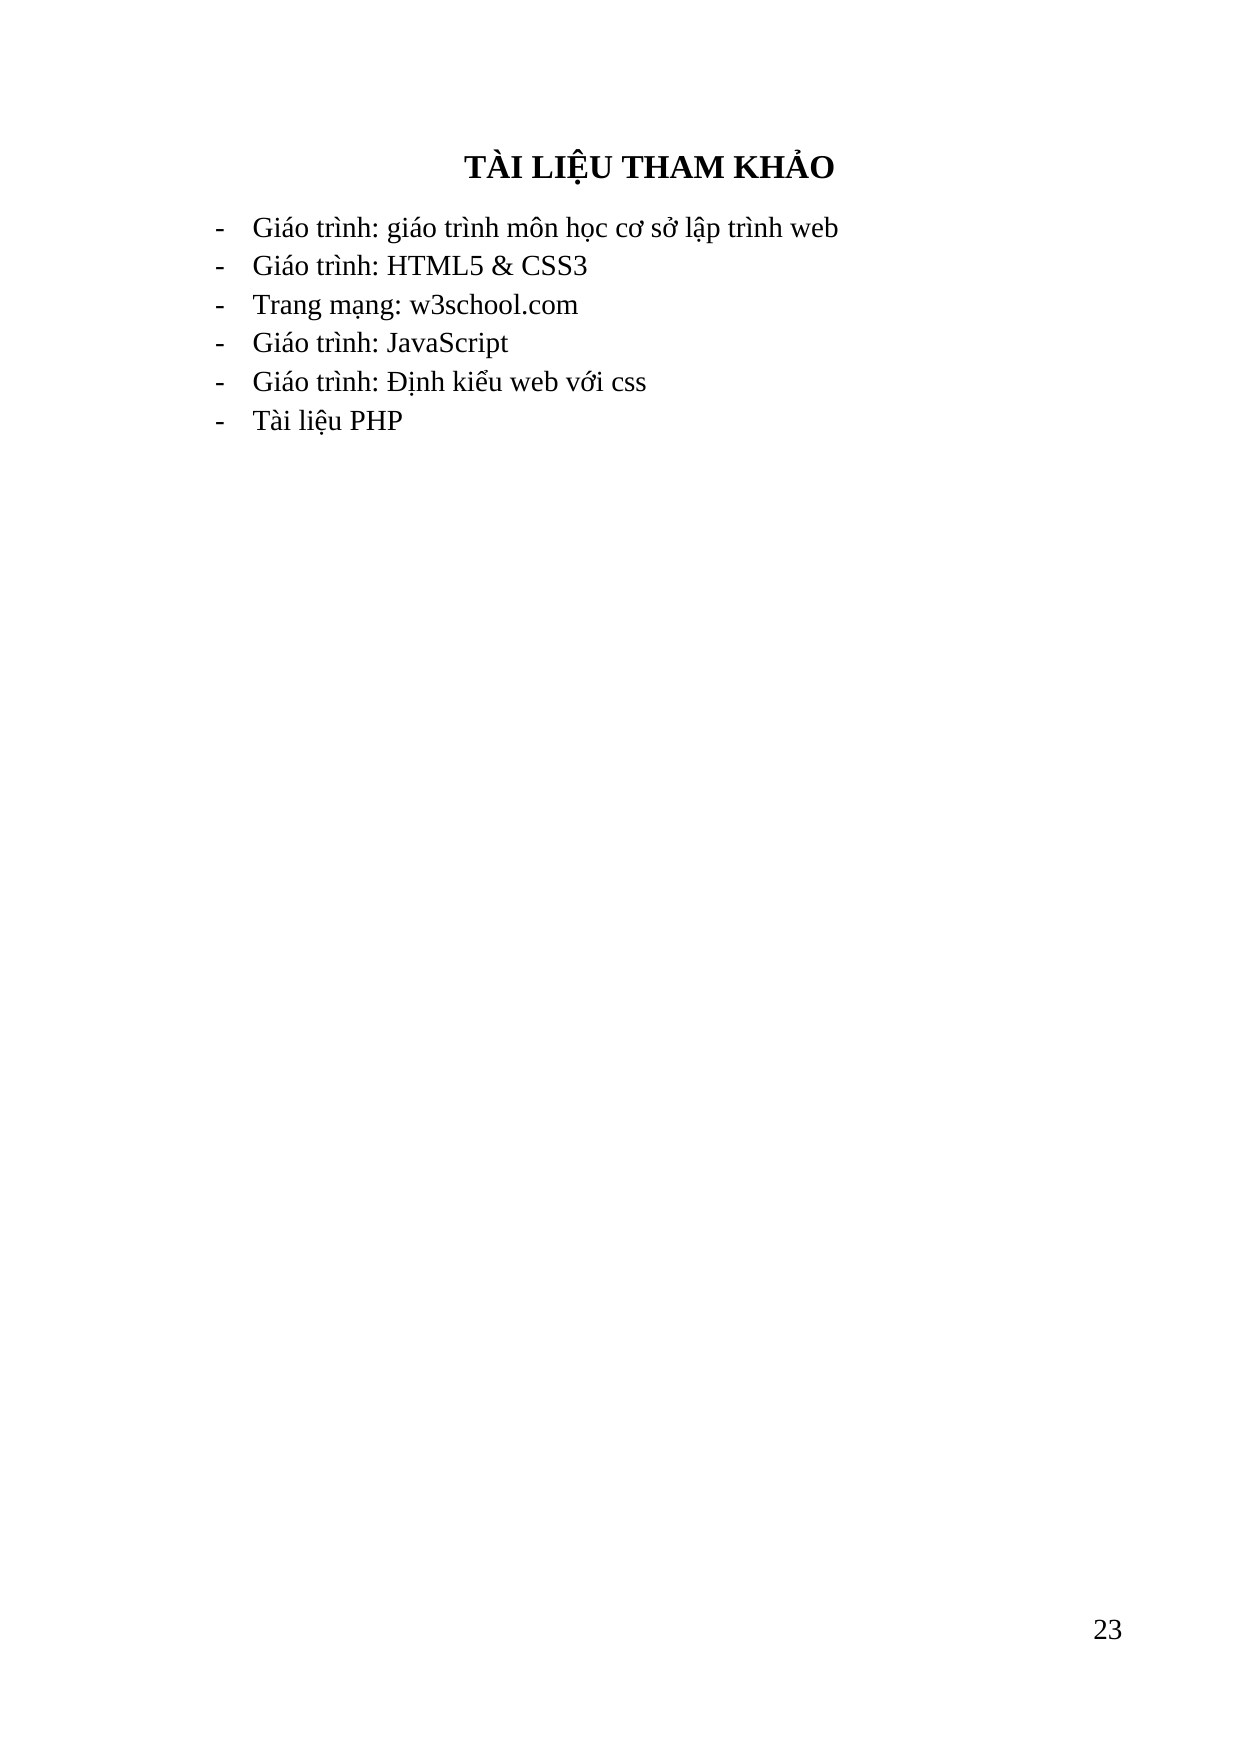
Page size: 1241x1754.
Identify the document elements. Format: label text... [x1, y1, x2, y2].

list Tài liệu PHP [215, 403, 1122, 436]
list Trang mạng: w3school.com [215, 287, 1122, 321]
subtitle TÀI LIỆU THAM KHẢO [177, 148, 1122, 186]
list Giáo trình: JavaScript [215, 326, 1122, 359]
list Giáo trình: giáo trình môn học cơ sở lập trình web [215, 210, 1122, 243]
list Giáo trình: Định kiểu web với css [215, 364, 1122, 398]
list Giáo trình: HTML5 & CSS3 [215, 248, 1122, 282]
